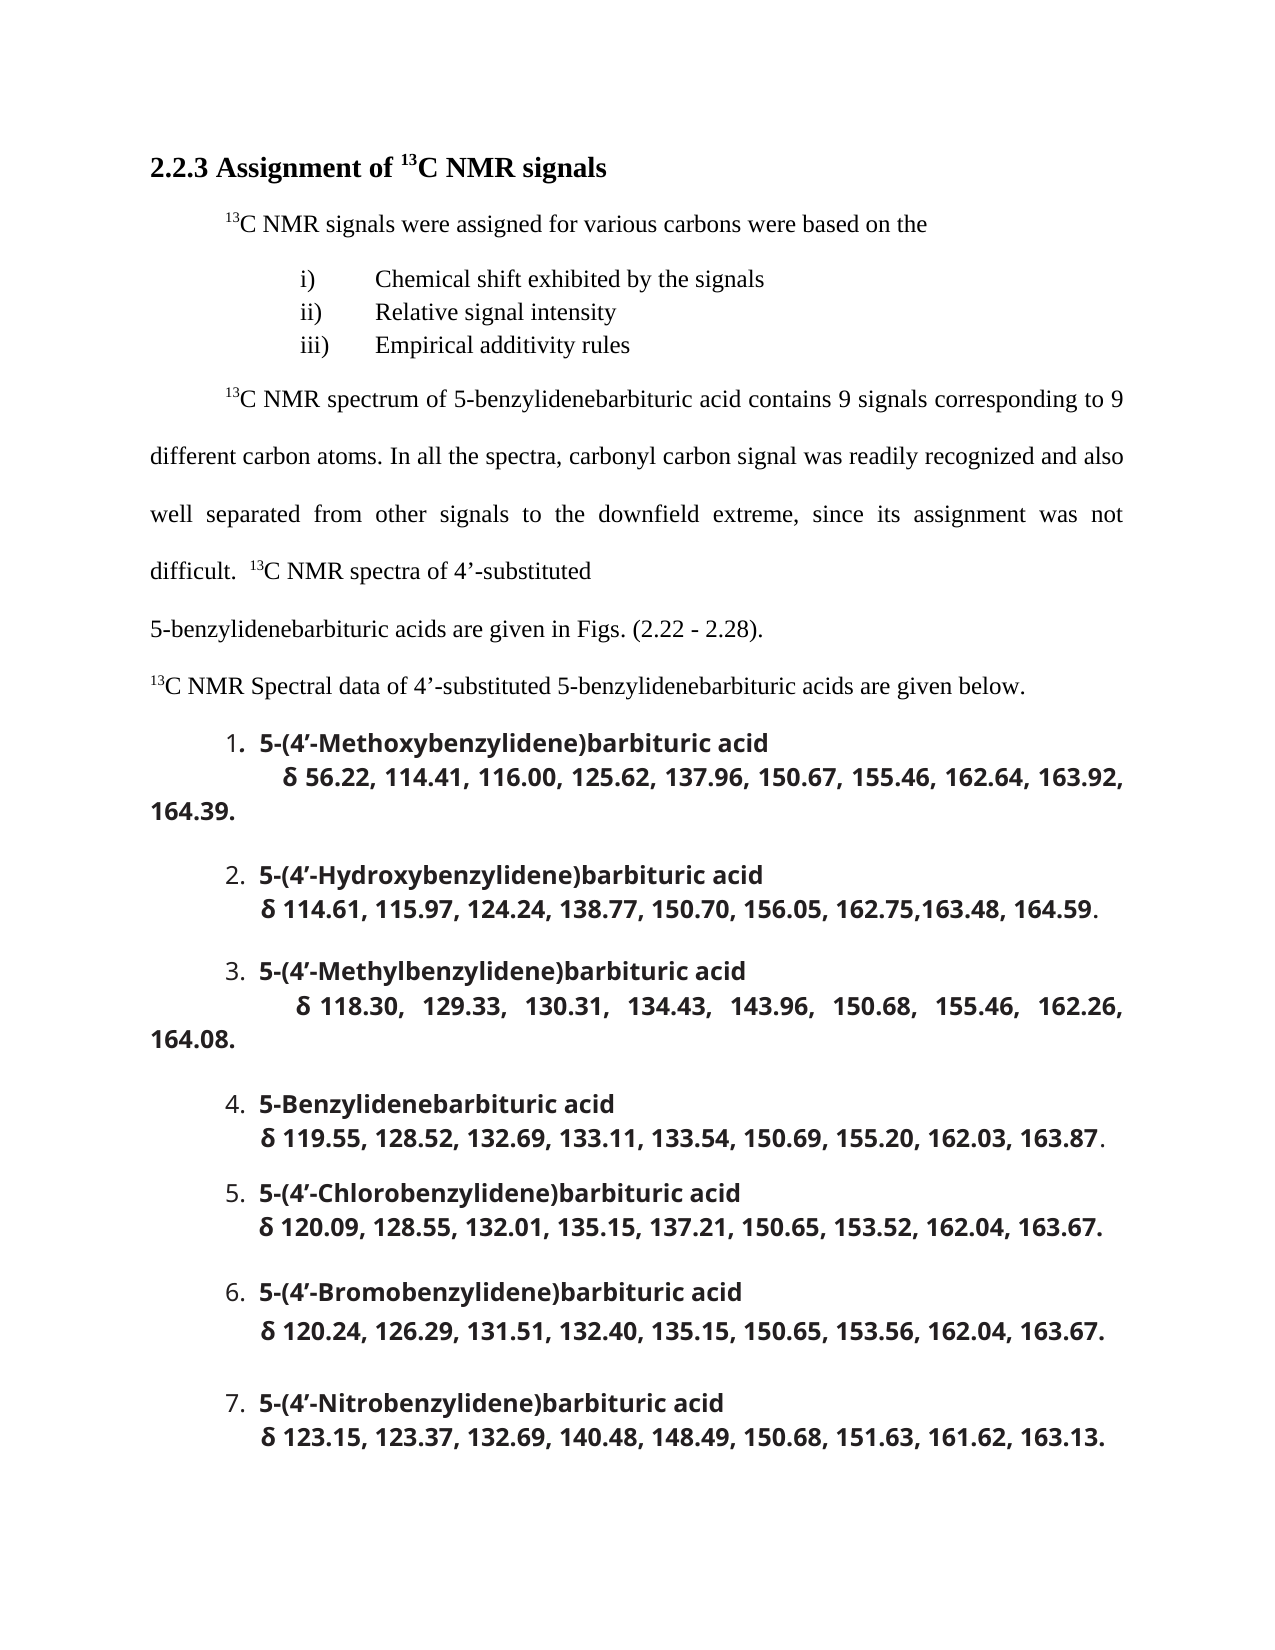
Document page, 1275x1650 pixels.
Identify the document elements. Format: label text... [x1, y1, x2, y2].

text δ 56.22, 114.41, 116.00, 125.62, 137.96, 150.67, 155.46, 162.64, 163.92, 164.39. [150, 759, 1125, 827]
text 3. 5-(4’-Methylbenzylidene)barbituric acid [150, 954, 1125, 988]
text 5. 5-(4’-Chlorobenzylidene)barbituric acid [150, 1176, 1125, 1210]
text δ 120.24, 126.29, 131.51, 132.40, 135.15, 150.65, 153.56, 162.04, 163.67. [150, 1313, 1125, 1348]
text 2.2.3 Assignment of 13C NMR signals [150, 150, 1125, 183]
text 4. 5-Benzylidenebarbituric acid [150, 1087, 1125, 1121]
text 5-benzylidenebarbituric acids are given in Figs. (2.22 - 2.28). [150, 614, 1125, 643]
list Chemical shift exhibited by the signals [300, 264, 1125, 293]
text δ 114.61, 115.97, 124.24, 138.77, 150.70, 156.05, 162.75,163.48, 164.59. [150, 892, 1125, 926]
list Empirical additivity rules [300, 330, 1125, 359]
text 13C NMR signals were assigned for various carbons were based on the [150, 209, 1125, 238]
text 13C NMR Spectral data of 4’-substituted 5-benzylidenebarbituric acids are given below. [150, 671, 1125, 700]
text δ 119.55, 128.52, 132.69, 133.11, 133.54, 150.69, 155.20, 162.03, 163.87. [150, 1121, 1125, 1155]
text 6. 5-(4’-Bromobenzylidene)barbituric acid [150, 1274, 1125, 1308]
text δ 120.09, 128.55, 132.01, 135.15, 137.21, 150.65, 153.52, 162.04, 163.67. [150, 1210, 1125, 1244]
text 7. 5-(4’-Nitrobenzylidene)barbituric acid [150, 1385, 1125, 1419]
text δ 118.30, 129.33, 130.31, 134.43, 143.96, 150.68, 155.46, 162.26, 164.08. [150, 988, 1125, 1056]
text 13C NMR spectrum of 5-benzylidenebarbituric acid contains 9 signals corresponding to 9 different carbon atoms. In all the spectra, carbonyl carbon signal was readily recognized and also well separated from other signals to the downfield extreme, since its assignment was not difficult. 13C NMR spectra of 4’-substituted [150, 384, 1125, 585]
text 1. 5-(4’-Methoxybenzylidene)barbituric acid [150, 725, 1125, 759]
text 2. 5-(4’-Hydroxybenzylidene)barbituric acid [150, 858, 1125, 892]
list Relative signal intensity [300, 297, 1125, 326]
text δ 123.15, 123.37, 132.69, 140.48, 148.49, 150.68, 151.63, 161.62, 163.13. [150, 1419, 1125, 1453]
